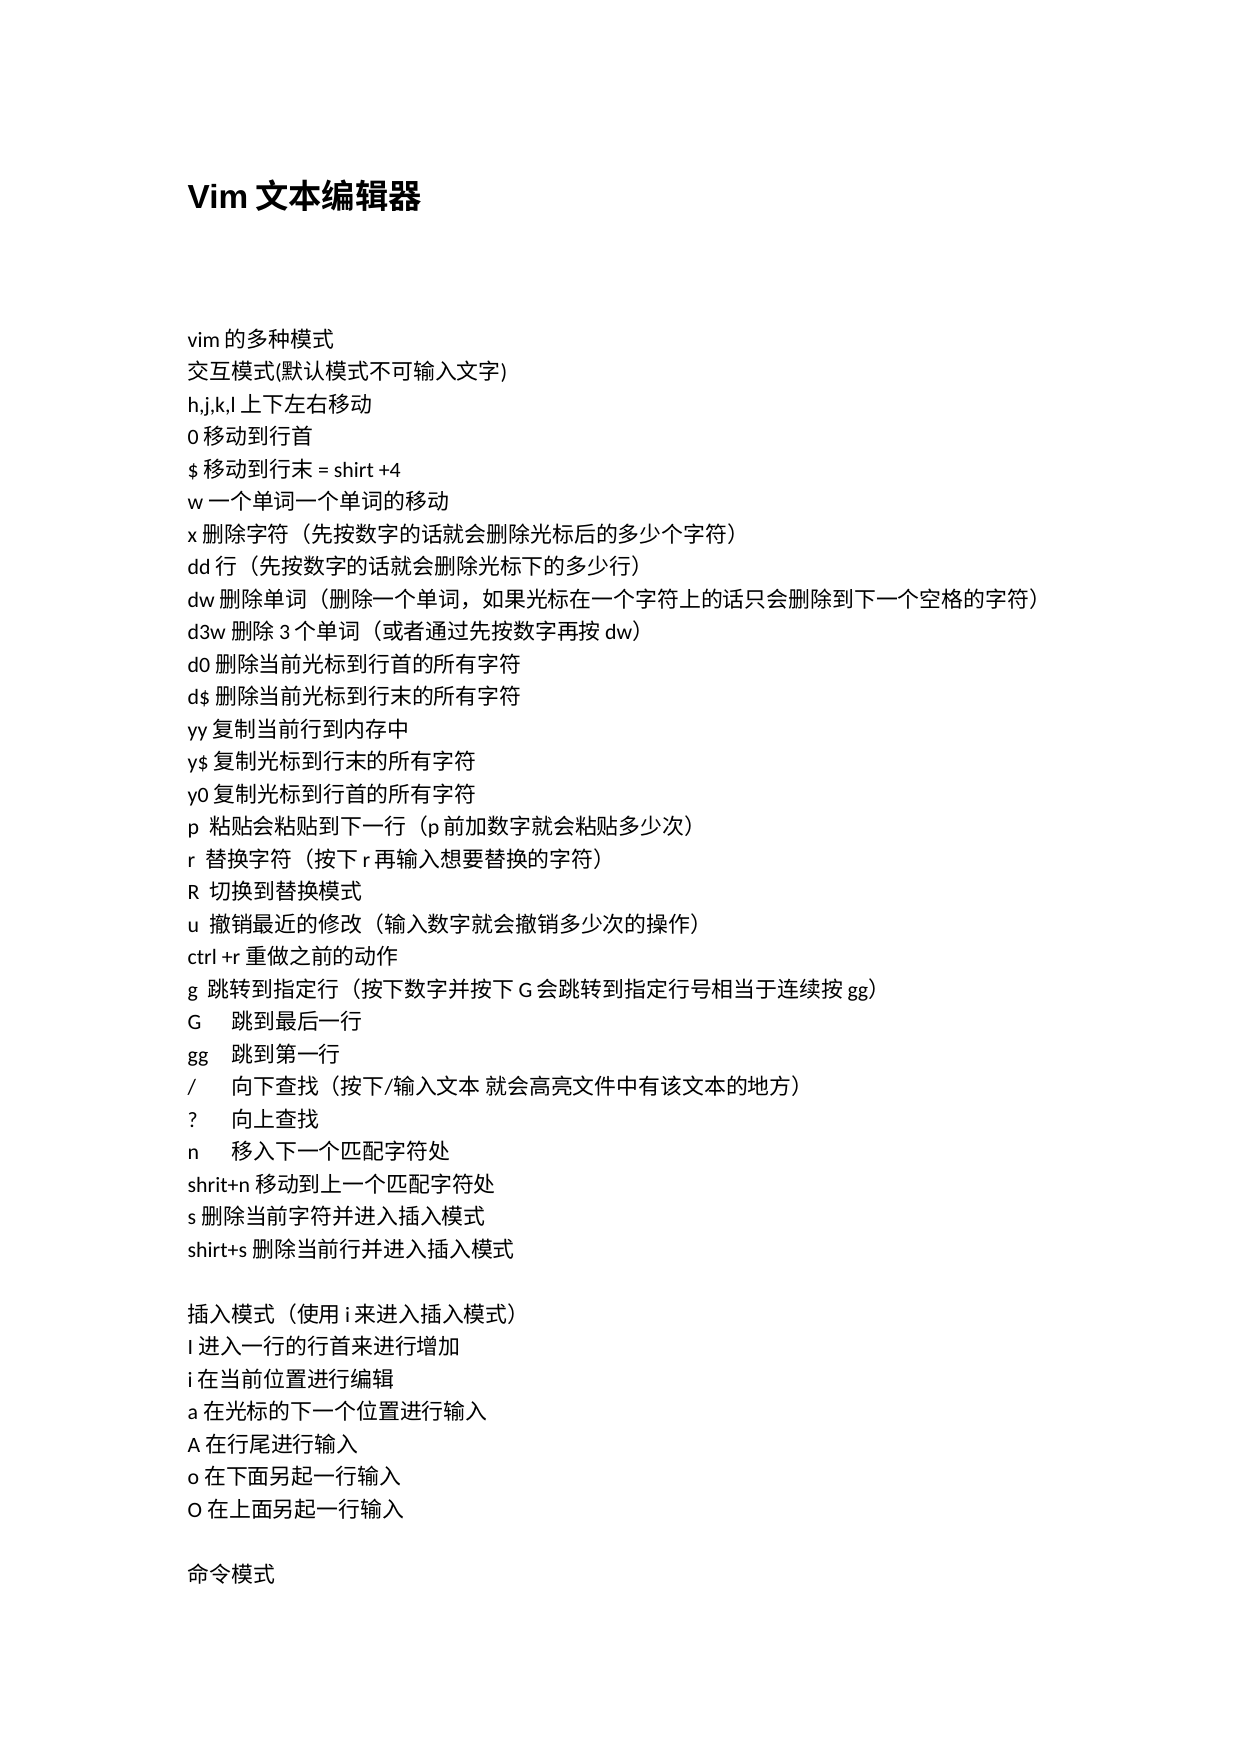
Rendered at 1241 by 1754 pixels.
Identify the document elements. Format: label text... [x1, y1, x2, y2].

text shirt+s 删除当前行并进入插入模式 [187, 1231, 1053, 1264]
text 交互模式(默认模式不可输入文字) [187, 354, 1053, 386]
text O 在上面另起一行输入 [187, 1491, 1053, 1524]
text ctrl +r 重做之前的动作 [187, 939, 1053, 971]
text dw 删除单词（删除一个单词，如果光标在一个字符上的话只会删除到下一个空格的字符） [187, 581, 1053, 614]
text A 在行尾进行输入 [187, 1426, 1053, 1459]
text 插入模式（使用i来进入插入模式） [187, 1296, 1053, 1329]
text dd 行（先按数字的话就会删除光标下的多少行） [187, 549, 1053, 581]
text g 跳转到指定行（按下数字并按下G会跳转到指定行号相当于连续按gg） [187, 971, 1053, 1004]
text x 删除字符（先按数字的话就会删除光标后的多少个字符） [187, 516, 1053, 549]
text d0 删除当前光标到行首的所有字符 [187, 646, 1053, 679]
text a 在光标的下一个位置进行输入 [187, 1394, 1053, 1426]
text gg 跳到第一行 [187, 1036, 1053, 1069]
text 0 移动到行首 [187, 419, 1053, 451]
text i 在当前位置进行编辑 [187, 1361, 1053, 1394]
text ? 向上查找 [187, 1101, 1053, 1134]
text n 移入下一个匹配字符处 [187, 1134, 1053, 1166]
text vim的多种模式 [187, 321, 1053, 354]
text yy 复制当前行到内存中 [187, 711, 1053, 744]
text o 在下面另起一行输入 [187, 1459, 1053, 1491]
text r 替换字符（按下r再输入想要替换的字符） [187, 841, 1053, 874]
text 命令模式 [187, 1556, 1053, 1589]
text p 粘贴会粘贴到下一行（p前加数字就会粘贴多少次） [187, 809, 1053, 841]
text u 撤销最近的修改（输入数字就会撤销多少次的操作） [187, 906, 1053, 939]
text $ 移动到行末 = shirt +4 [187, 451, 1053, 484]
text / 向下查找（按下/输入文本 就会高亮文件中有该文本的地方） [187, 1069, 1053, 1101]
text I 进入一行的行首来进行增加 [187, 1329, 1053, 1361]
text d$ 删除当前光标到行末的所有字符 [187, 679, 1053, 711]
text y$ 复制光标到行末的所有字符 [187, 744, 1053, 776]
text s 删除当前字符并进入插入模式 [187, 1199, 1053, 1231]
subtitle Vim文本编辑器 [187, 162, 1053, 227]
text R 切换到替换模式 [187, 874, 1053, 906]
text h,j,k,l 上下左右移动 [187, 386, 1053, 419]
text G 跳到最后一行 [187, 1004, 1053, 1036]
text w 一个单词一个单词的移动 [187, 484, 1053, 516]
text y0 复制光标到行首的所有字符 [187, 776, 1053, 809]
text shrit+n 移动到上一个匹配字符处 [187, 1166, 1053, 1199]
text d3w 删除3个单词（或者通过先按数字再按dw） [187, 614, 1053, 646]
